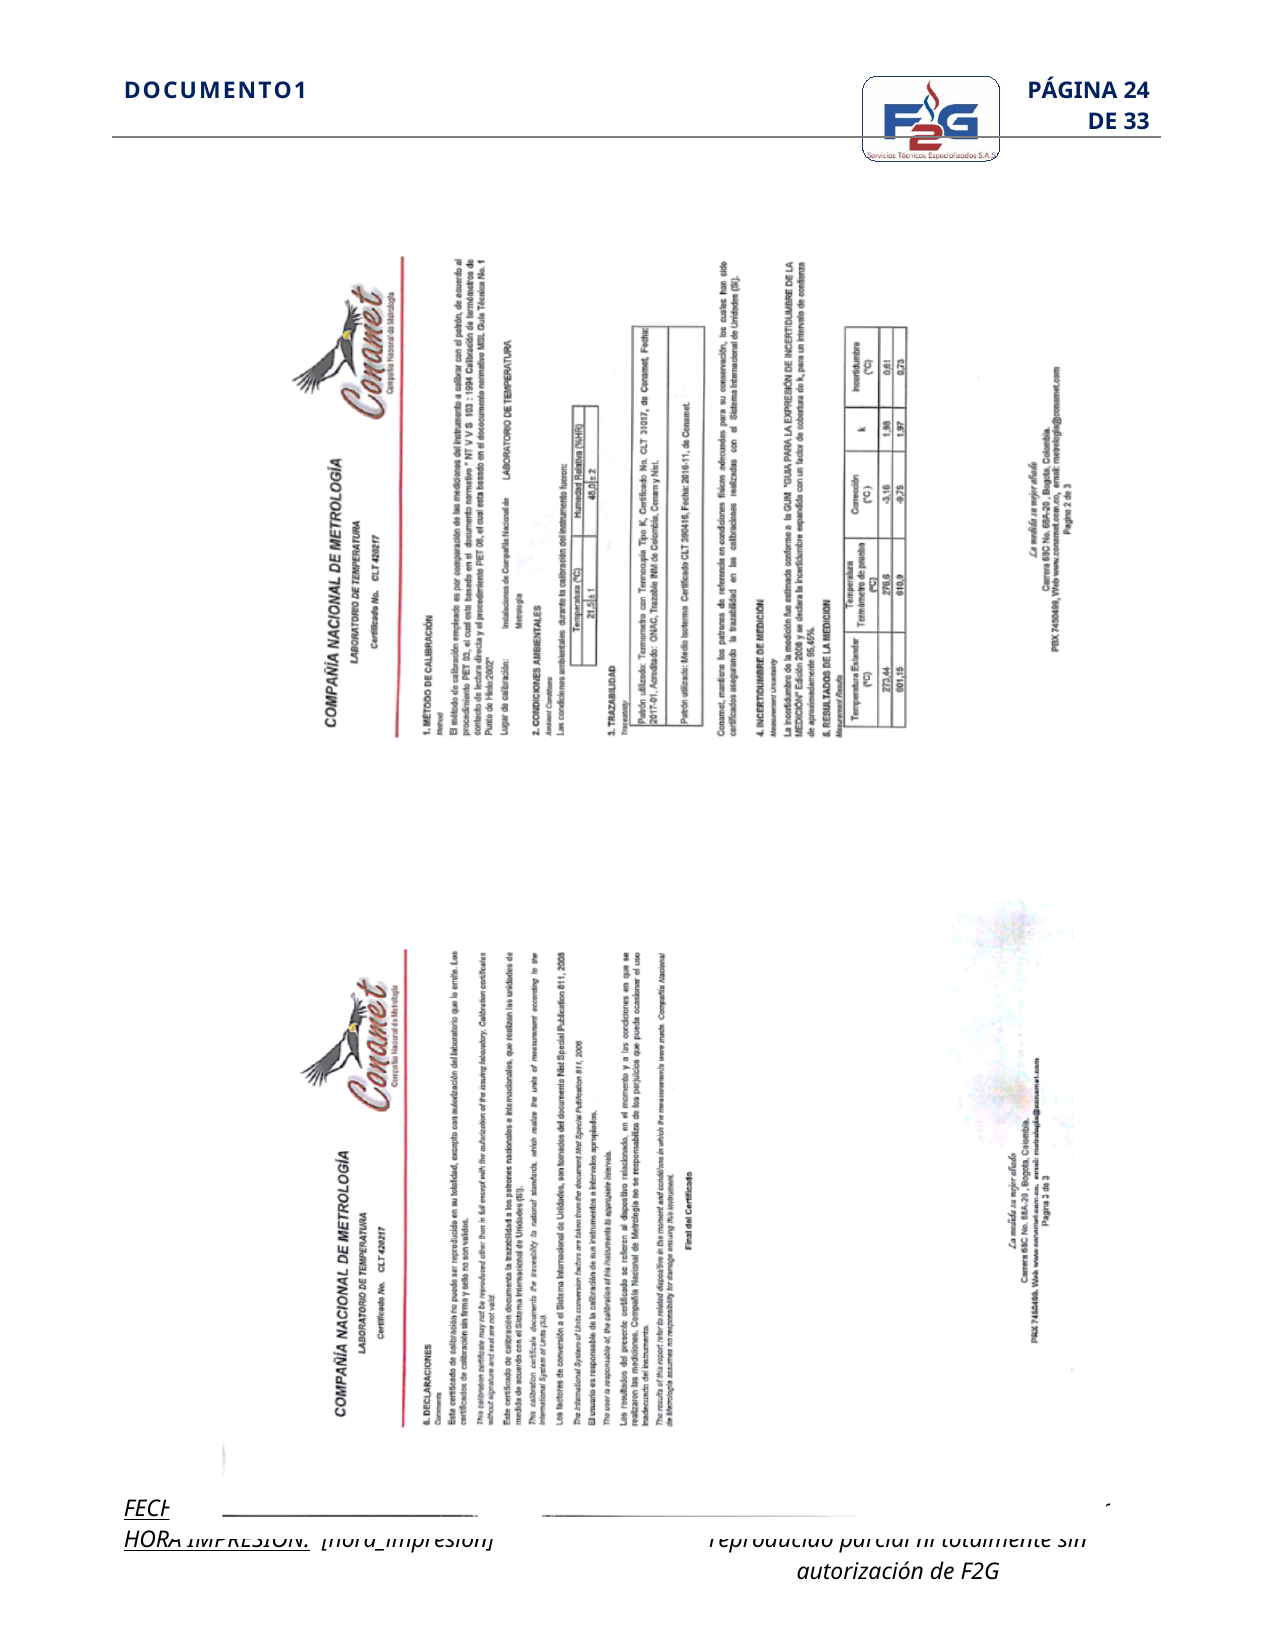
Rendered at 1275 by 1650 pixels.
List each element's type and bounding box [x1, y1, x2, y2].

picture [862, 76, 999, 136]
picture [173, 166, 1104, 845]
picture [170, 860, 1106, 1539]
picture [863, 138, 999, 161]
